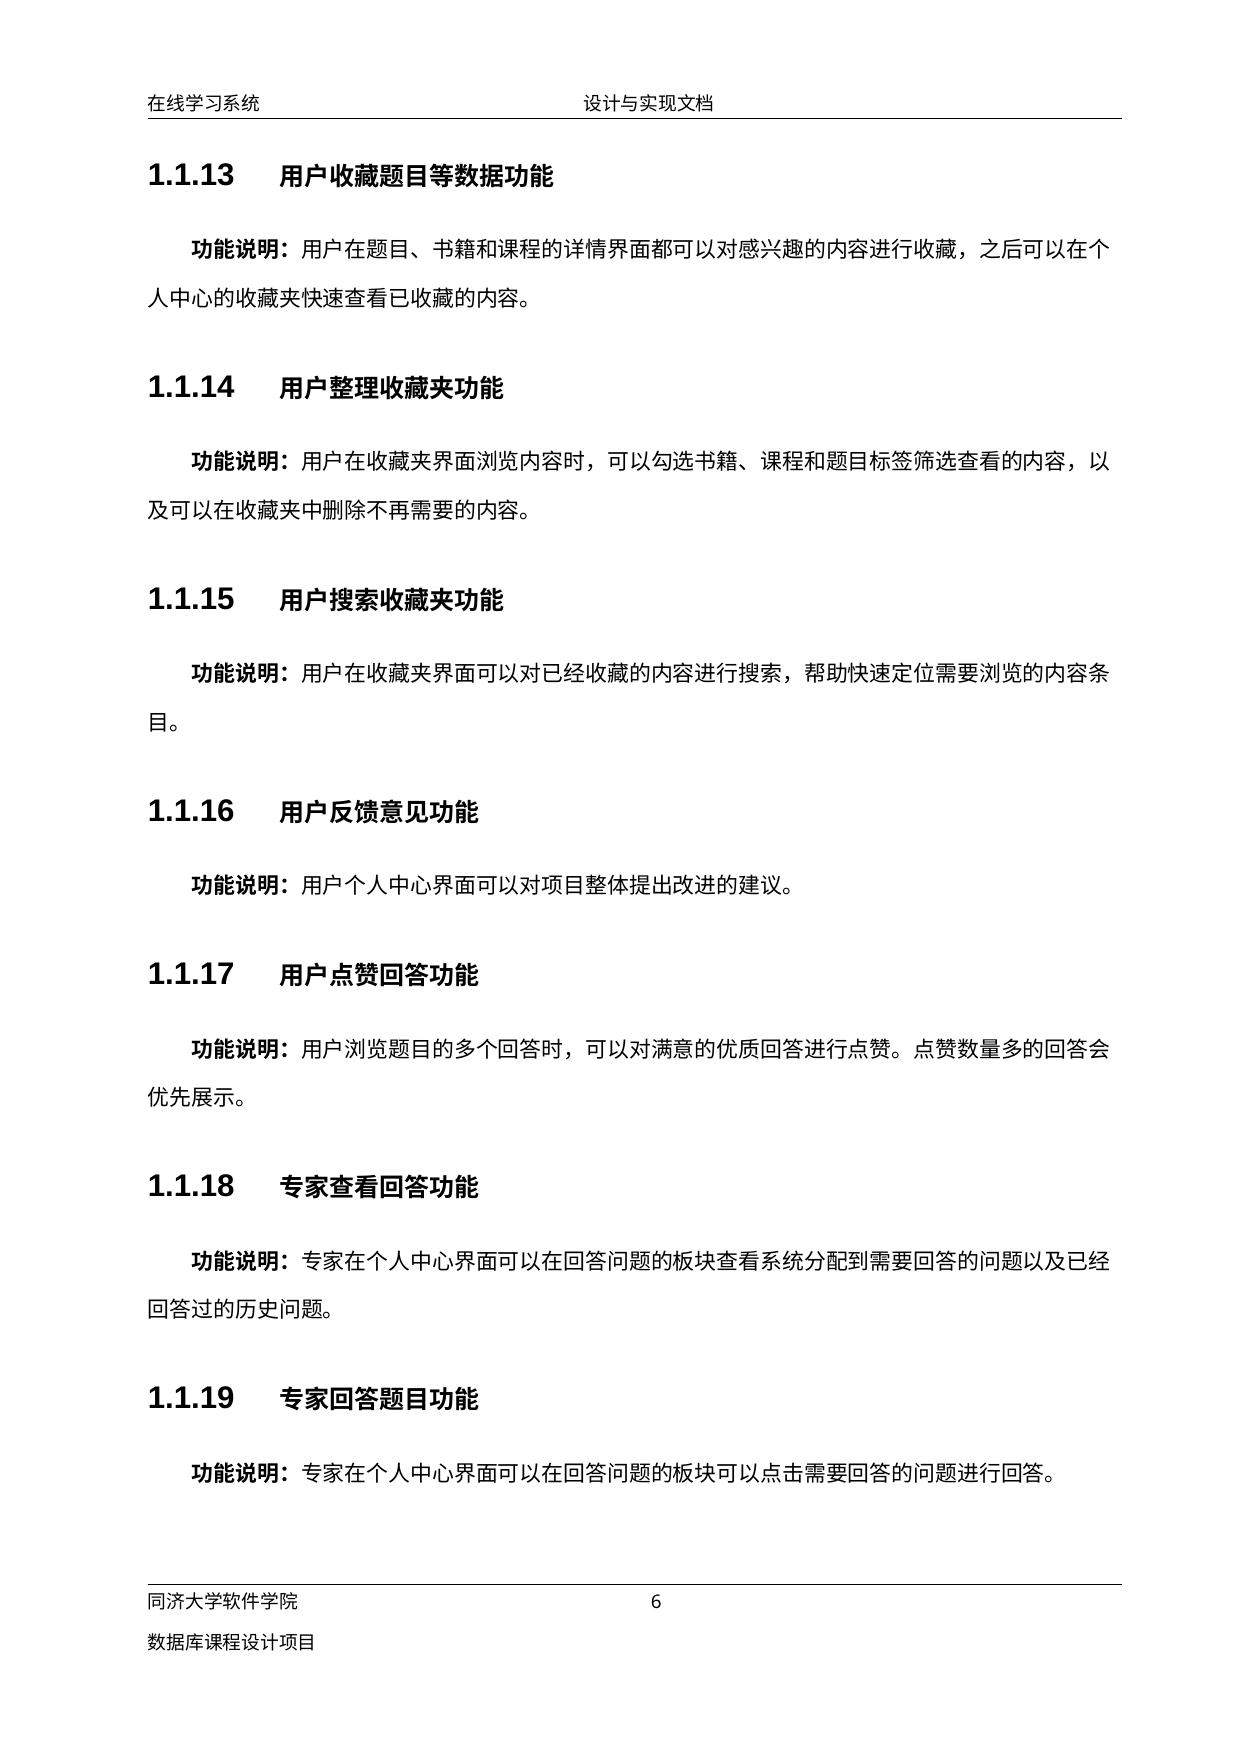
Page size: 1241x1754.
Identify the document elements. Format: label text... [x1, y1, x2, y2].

subtitle 用户整理收藏夹功能 [148, 354, 1122, 419]
subtitle 专家查看回答功能 [148, 1153, 1122, 1218]
text 功能说明：用户个人中心界面可以对项目整体提出改进的建议。 [148, 868, 1122, 900]
subtitle 用户搜索收藏夹功能 [148, 566, 1122, 631]
subtitle 用户反馈意见功能 [148, 778, 1122, 843]
subtitle 用户收藏题目等数据功能 [148, 142, 1122, 207]
subtitle 专家回答题目功能 [148, 1365, 1122, 1430]
text 功能说明：专家在个人中心界面可以在回答问题的板块可以点击需要回答的问题进行回答。 [148, 1455, 1122, 1488]
text 功能说明：专家在个人中心界面可以在回答问题的板块查看系统分配到需要回答的问题以及已经回答过的历史问题。 [148, 1243, 1122, 1324]
text 功能说明：用户在收藏夹界面可以对已经收藏的内容进行搜索，帮助快速定位需要浏览的内容条目。 [148, 656, 1122, 737]
text 功能说明：用户在题目、书籍和课程的详情界面都可以对感兴趣的内容进行收藏，之后可以在个人中心的收藏夹快速查看已收藏的内容。 [148, 232, 1122, 313]
text 功能说明：用户在收藏夹界面浏览内容时，可以勾选书籍、课程和题目标签筛选查看的内容，以及可以在收藏夹中删除不再需要的内容。 [148, 444, 1122, 525]
text 功能说明：用户浏览题目的多个回答时，可以对满意的优质回答进行点赞。点赞数量多的回答会优先展示。 [148, 1031, 1122, 1112]
subtitle 用户点赞回答功能 [148, 941, 1122, 1006]
